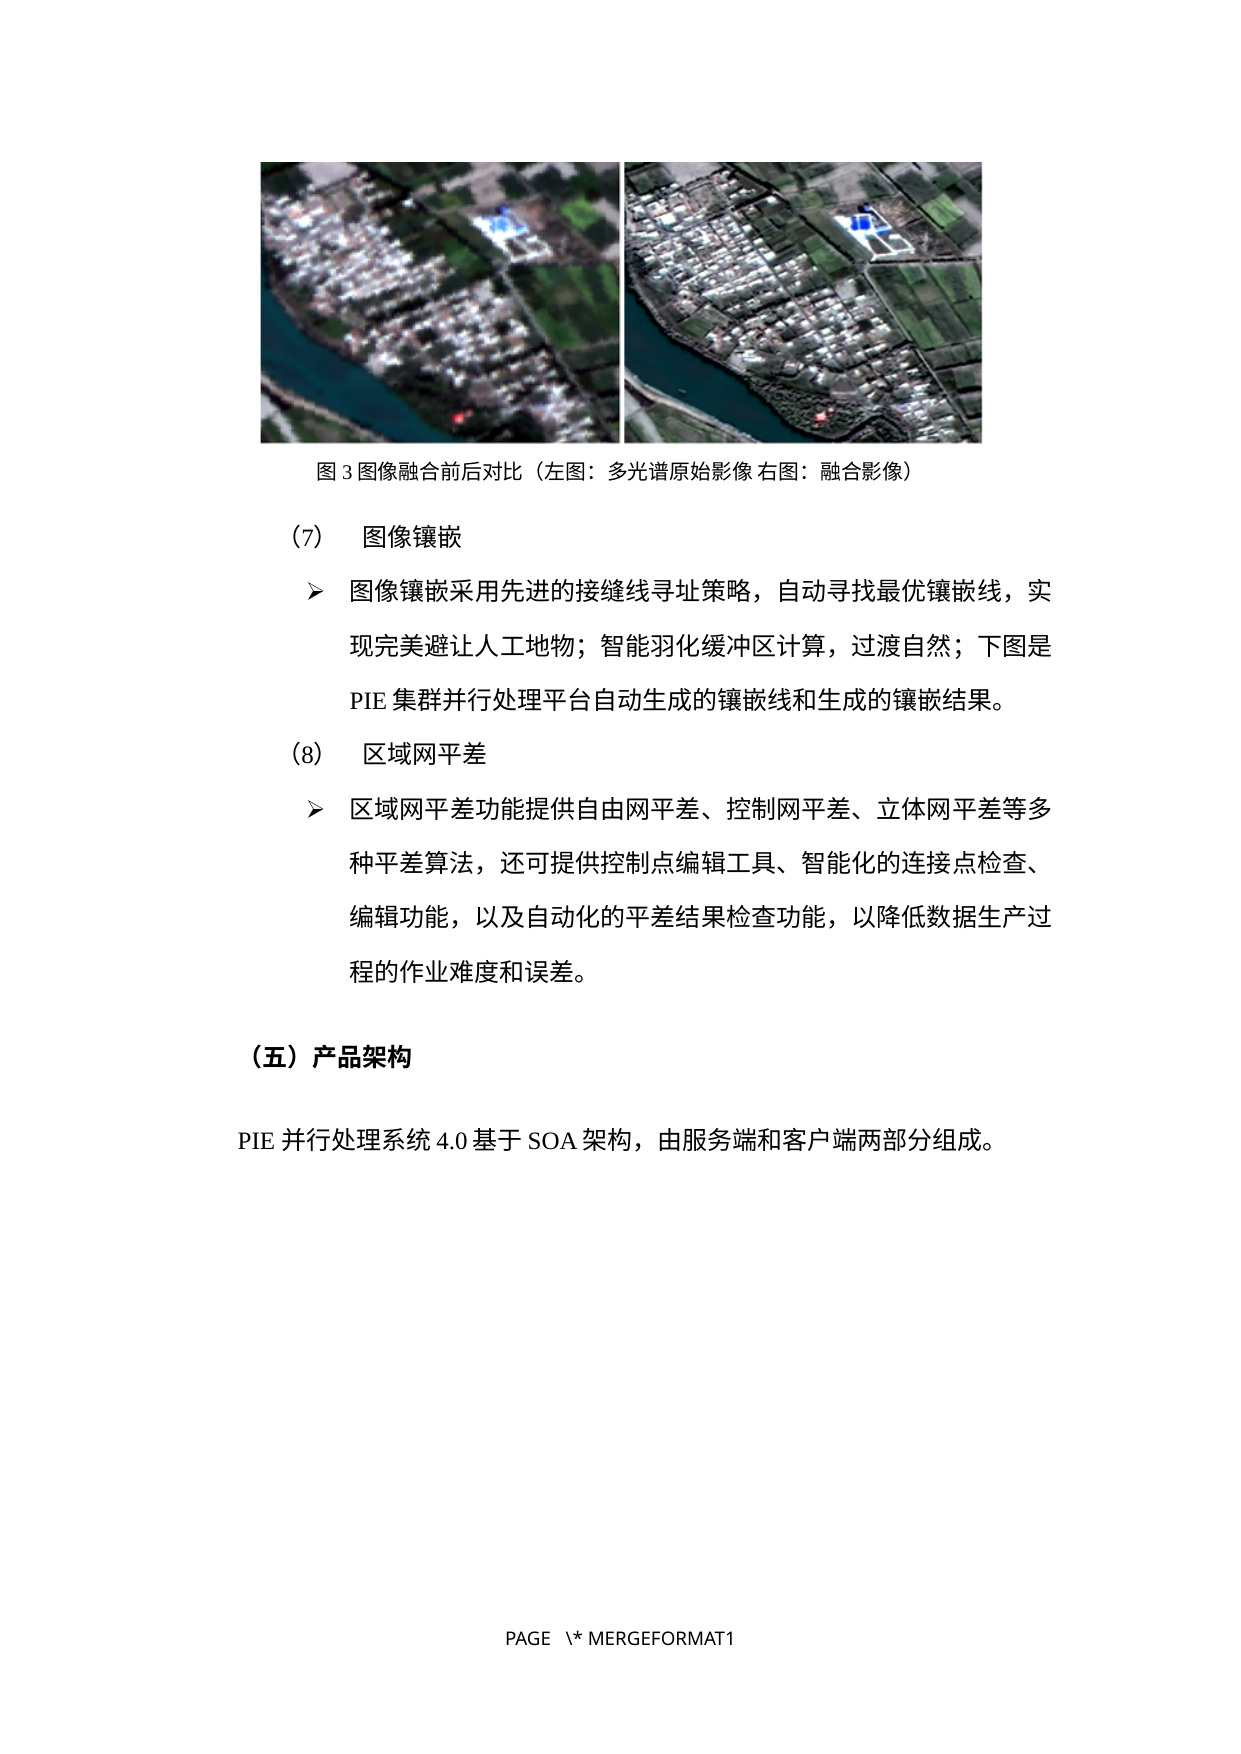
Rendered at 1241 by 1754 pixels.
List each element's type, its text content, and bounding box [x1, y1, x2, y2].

list 图像镶嵌 [276, 517, 1053, 553]
list 图像镶嵌采用先进的接缝线寻址策略，自动寻找最优镶嵌线，实现完美避让人工地物；智能羽化缓冲区计算，过渡自然；下图是PIE集群并行处理平台自动生成的镶嵌线和生成的镶嵌结果。 [306, 572, 1053, 717]
text PIE 并行处理系统4.0基于SOA架构，由服务端和客户端两部分组成。 [187, 1106, 1053, 1171]
picture [257, 162, 983, 444]
list 区域网平差 [276, 735, 1053, 771]
list 区域网平差功能提供自由网平差、控制网平差、立体网平差等多种平差算法，还可提供控制点编辑工具、智能化的连接点检查、编辑功能，以及自动化的平差结果检查功能，以降低数据生产过程的作业难度和误差。 [306, 789, 1053, 988]
text （五）产品架构 [187, 1023, 1053, 1088]
